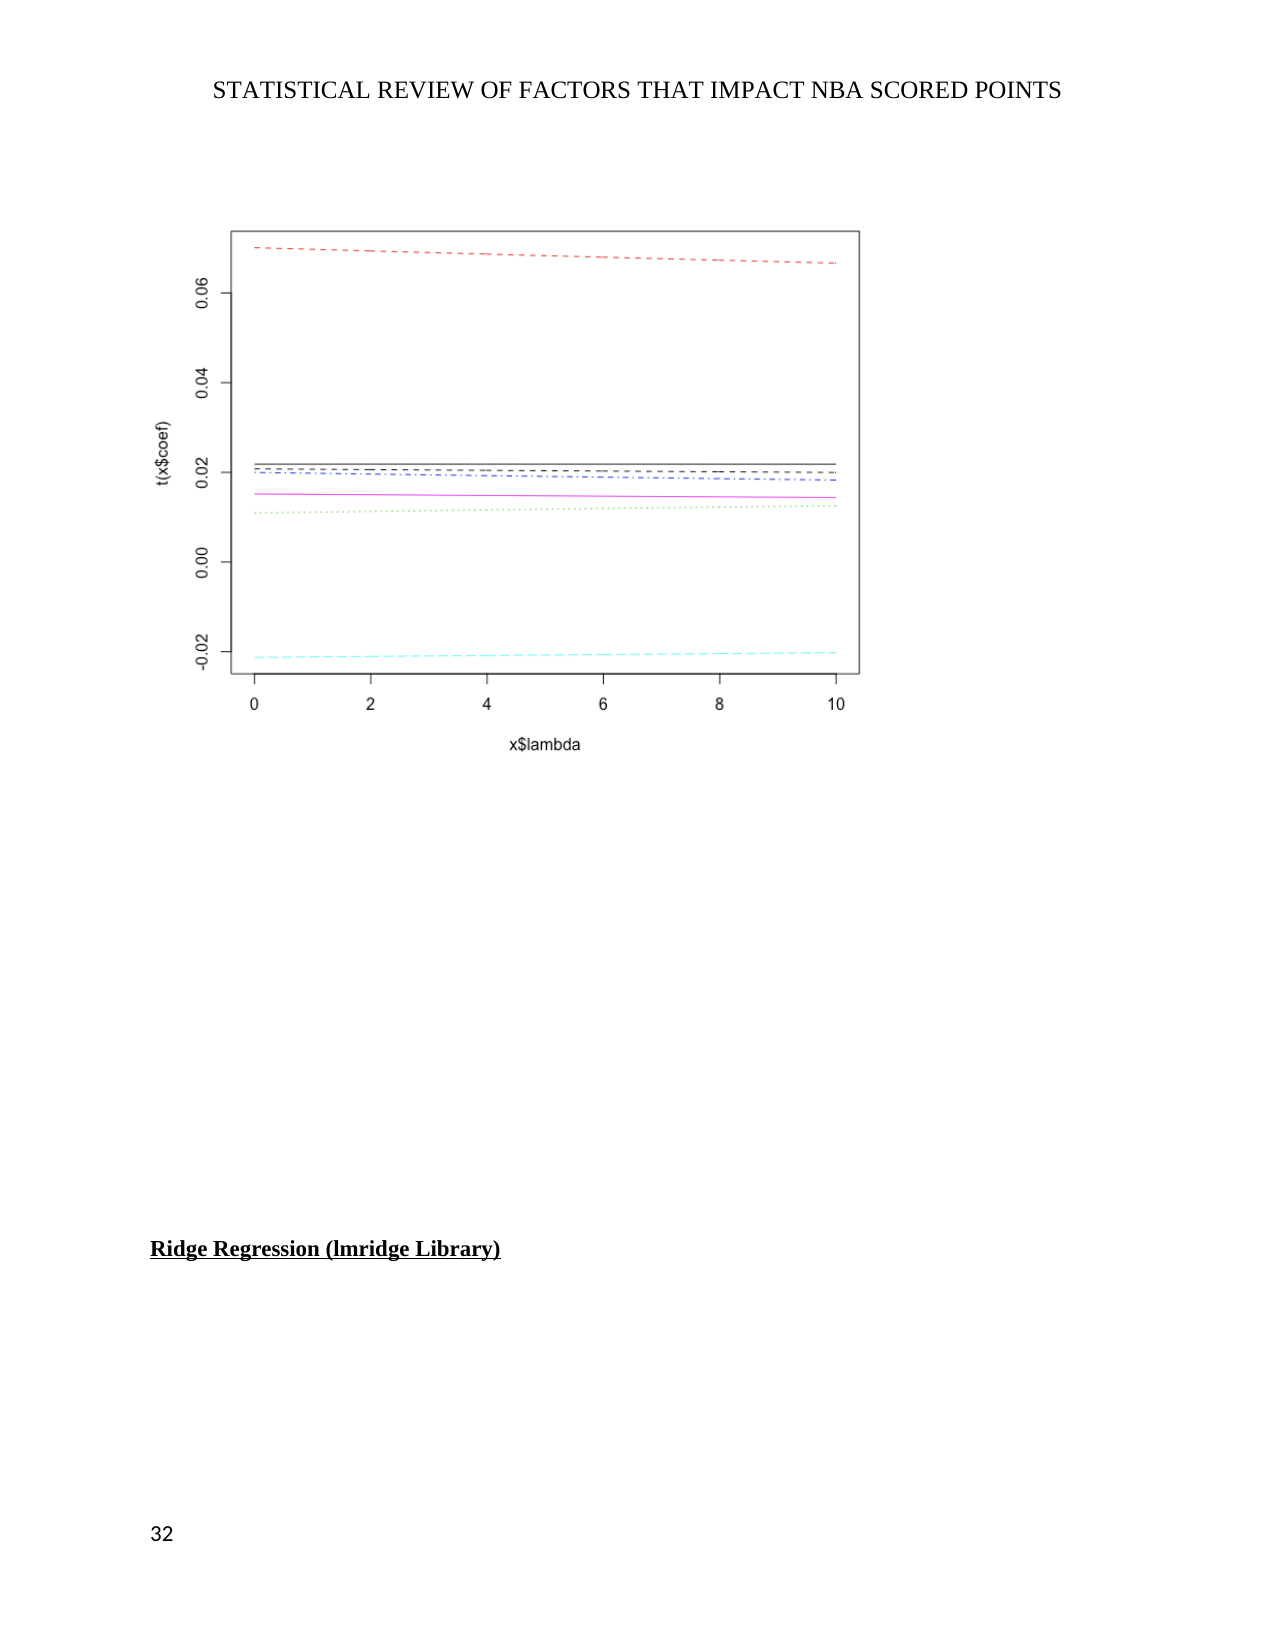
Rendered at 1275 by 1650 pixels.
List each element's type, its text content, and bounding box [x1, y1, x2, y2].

picture [150, 150, 901, 775]
text Ridge Regression (lmridge Library) [150, 1235, 1125, 1261]
